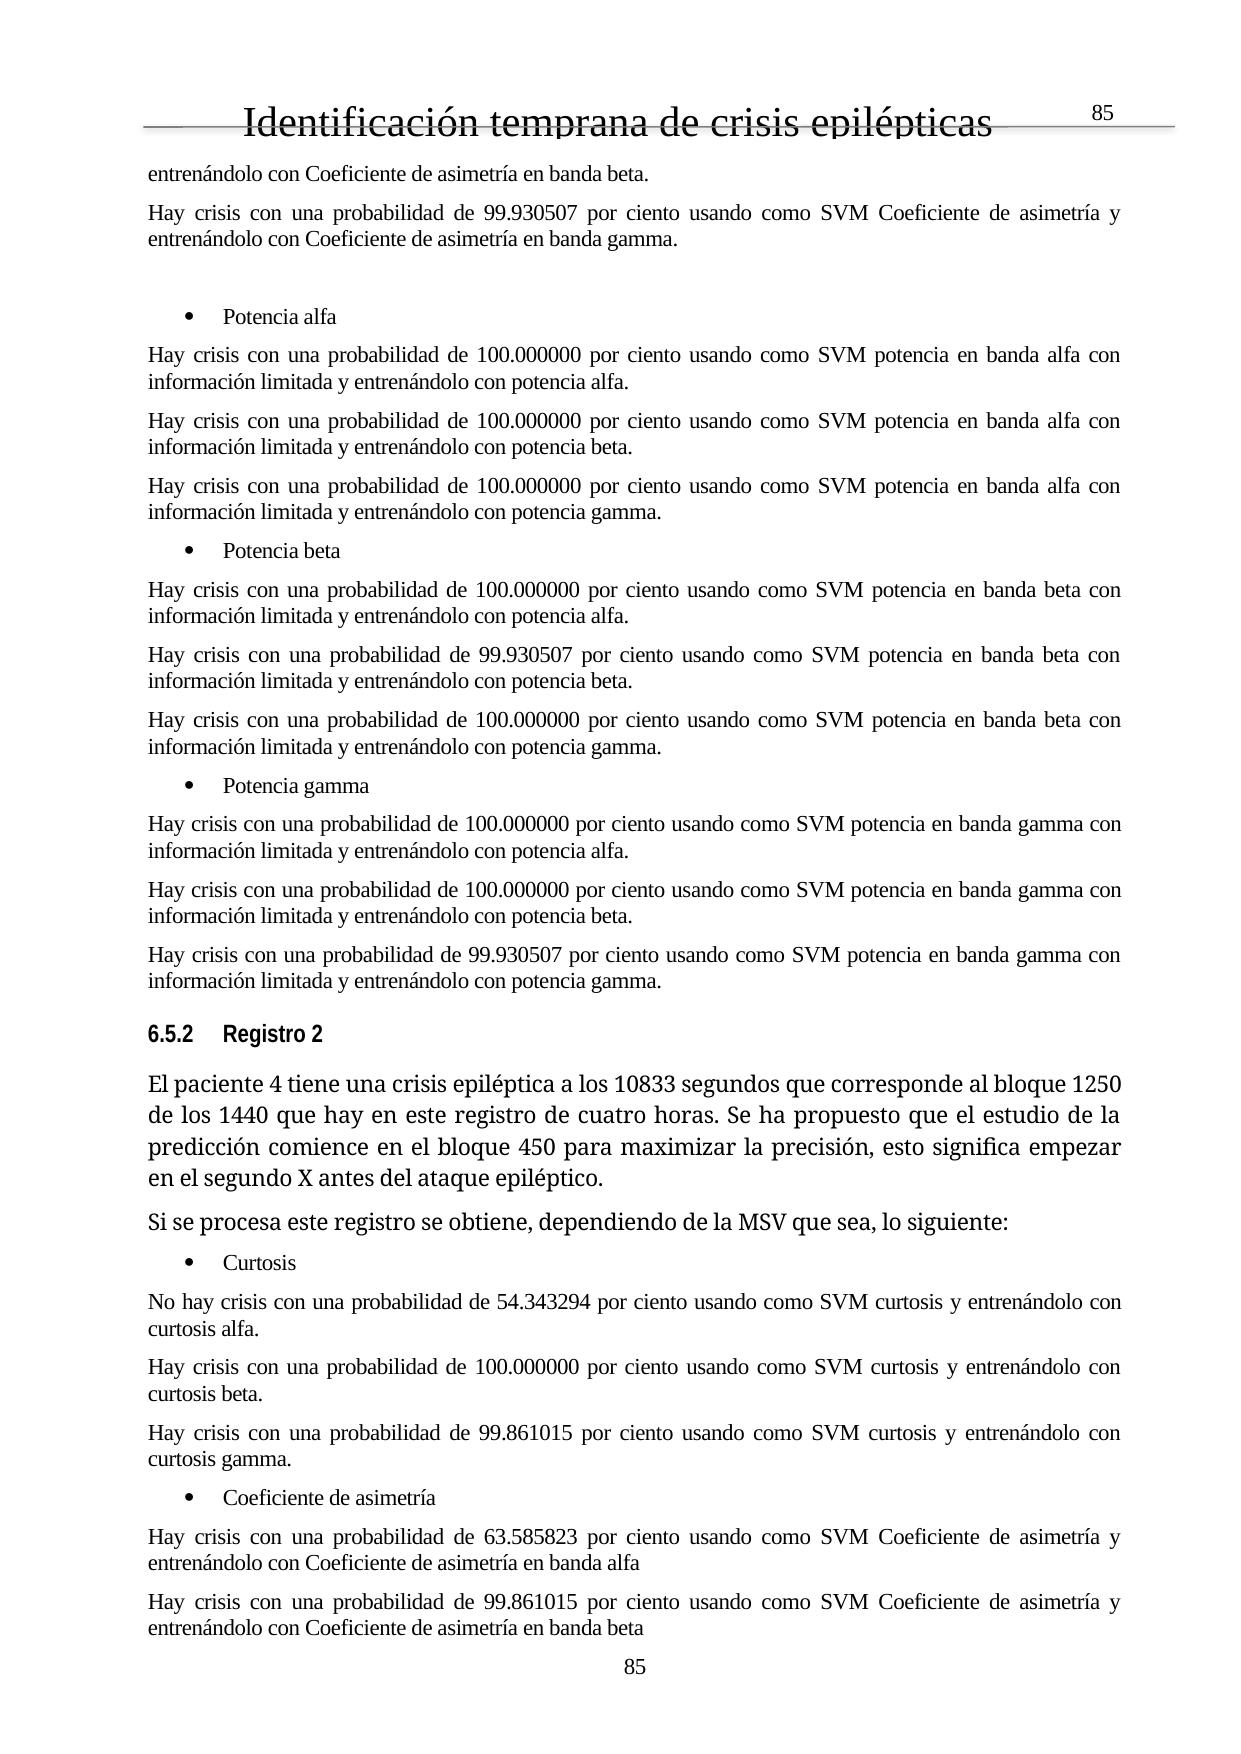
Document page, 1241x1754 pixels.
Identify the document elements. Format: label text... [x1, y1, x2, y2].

text Hay crisis con una probabilidad de 100.000000 por ciento usando como SVM potencia en banda beta con información limitada y entrenándolo con potencia gamma. [148, 706, 1122, 759]
subtitle Registro 2 [148, 1019, 1122, 1047]
text Hay crisis con una probabilidad de 100.000000 por ciento usando como SVM curtosis y entrenándolo con curtosis beta. [148, 1353, 1122, 1406]
text Hay crisis con una probabilidad de 63.585823 por ciento usando como SVM Coeficiente de asimetría y entrenándolo con Coeficiente de asimetría en banda alfa [148, 1523, 1122, 1575]
text Hay crisis con una probabilidad de 100.000000 por ciento usando como SVM potencia en banda alfa con información limitada y entrenándolo con potencia beta. [148, 407, 1122, 459]
text Si se procesa este registro se obtiene, dependiendo de la MSV que sea, lo siguiente: [148, 1206, 1122, 1237]
text Hay crisis con una probabilidad de 99.861015 por ciento usando como SVM Coeficiente de asimetría y entrenándolo con Coeficiente de asimetría en banda beta [148, 1588, 1122, 1641]
list Coeficiente de asimetría [185, 1484, 1122, 1510]
text Hay crisis con una probabilidad de 100.000000 por ciento usando como SVM potencia en banda gamma con información limitada y entrenándolo con potencia alfa. [148, 811, 1122, 863]
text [148, 160, 1122, 186]
text Hay crisis con una probabilidad de 100.000000 por ciento usando como SVM potencia en banda beta con información limitada y entrenándolo con potencia alfa. [148, 576, 1122, 629]
text Hay crisis con una probabilidad de 100.000000 por ciento usando como SVM potencia en banda alfa con información limitada y entrenándolo con potencia gamma. [148, 472, 1122, 525]
text El paciente 4 tiene una crisis epiléptica a los 10833 segundos que corresponde al bloque 1250 de los 1440 que hay en este registro de cuatro horas. Se ha propuesto que el estudio de la predicción comience en el bloque 450 para maximizar la precisión, esto significa empezar en el segundo X antes del ataque epiléptico. [148, 1068, 1122, 1193]
text Hay crisis con una probabilidad de 100.000000 por ciento usando como SVM potencia en banda alfa con información limitada y entrenándolo con potencia alfa. [148, 342, 1122, 394]
text Hay crisis con una probabilidad de 100.000000 por ciento usando como SVM potencia en banda gamma con información limitada y entrenándolo con potencia beta. [148, 876, 1122, 928]
list Potencia gamma [185, 772, 1122, 798]
text Hay crisis con una probabilidad de 99.861015 por ciento usando como SVM curtosis y entrenándolo con curtosis gamma. [148, 1419, 1122, 1471]
text Hay crisis con una probabilidad de 99.930507 por ciento usando como SVM Coeficiente de asimetría y entrenándolo con Coeficiente de asimetría en banda gamma. [148, 199, 1122, 251]
list Potencia beta [185, 537, 1122, 563]
list Potencia alfa [185, 303, 1122, 329]
text Hay crisis con una probabilidad de 99.930507 por ciento usando como SVM potencia en banda beta con información limitada y entrenándolo con potencia beta. [148, 641, 1122, 694]
list Curtosis [185, 1249, 1122, 1276]
text No hay crisis con una probabilidad de 54.343294 por ciento usando como SVM curtosis y entrenándolo con curtosis alfa. [148, 1288, 1122, 1341]
text Hay crisis con una probabilidad de 99.930507 por ciento usando como SVM potencia en banda gamma con información limitada y entrenándolo con potencia gamma. [148, 941, 1122, 994]
